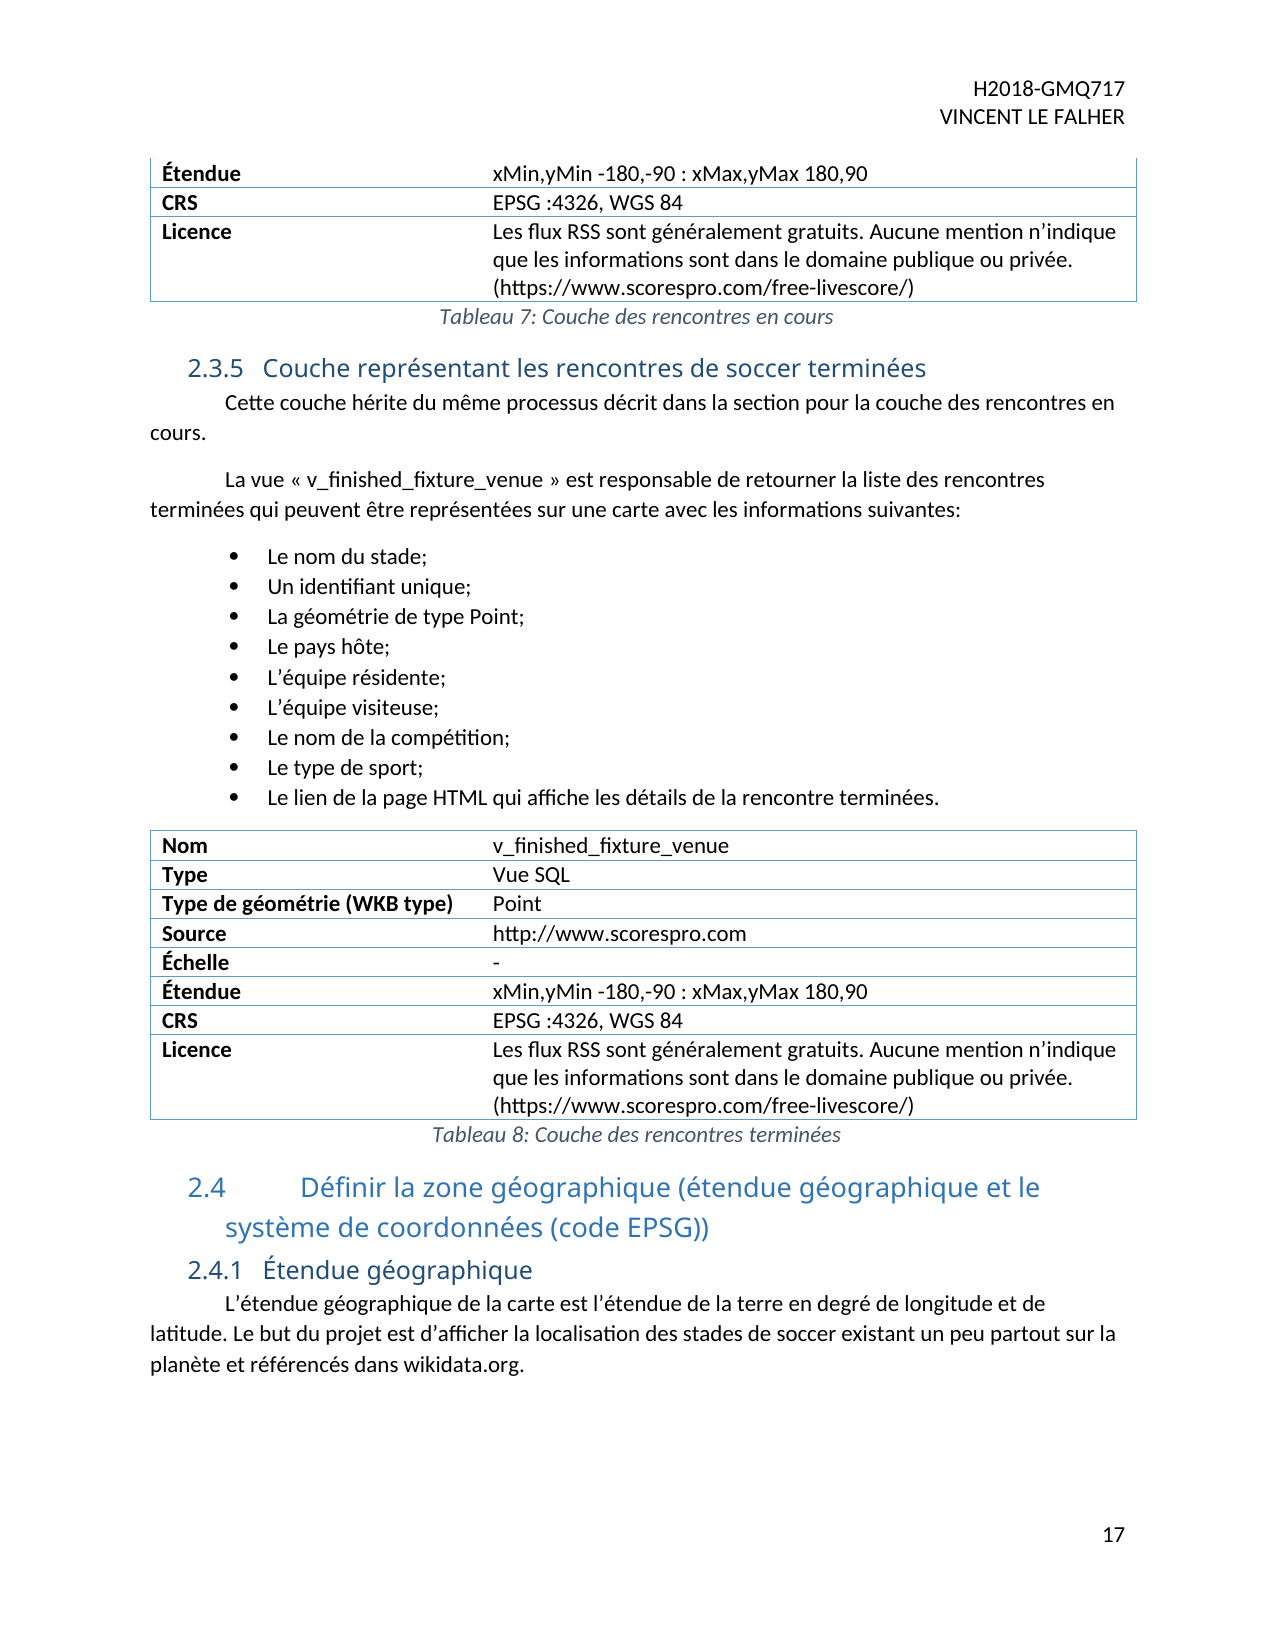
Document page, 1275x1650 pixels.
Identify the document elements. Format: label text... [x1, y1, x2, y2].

table_cell CRS [151, 188, 481, 216]
table_cell Point [481, 890, 1136, 918]
table_cell Étendue [151, 158, 481, 187]
table_cell xMin,yMin -180,-90 : xMax,yMax 180,90 [481, 977, 1136, 1005]
list La géométrie de type Point; [230, 602, 1125, 630]
table_cell Type de géométrie (WKB type) [151, 890, 481, 918]
table_cell EPSG :4326, WGS 84 [481, 1006, 1136, 1034]
table_cell Échelle [151, 948, 481, 976]
table_cell Licence [151, 217, 481, 301]
list L’équipe visiteuse; [230, 693, 1125, 721]
text Tableau 7: Couche des rencontres en cours [150, 302, 1125, 330]
list Un identifiant unique; [230, 572, 1125, 600]
text Cette couche hérite du même processus décrit dans la section pour la couche des rencontres en cours. [150, 388, 1125, 446]
list Le lien de la page HTML qui affiche les détails de la rencontre terminées. [230, 783, 1125, 812]
list L’équipe résidente; [230, 663, 1125, 691]
table_cell Licence [151, 1035, 481, 1119]
list Le nom de la compétition; [230, 723, 1125, 751]
text La vue « v_finished_fixture_venue » est responsable de retourner la liste des rencontres terminées qui peuvent être représentées sur une carte avec les informations suivantes: [150, 465, 1125, 523]
subtitle Couche représentant les rencontres de soccer terminées [187, 351, 1125, 385]
table_cell - [481, 948, 1136, 976]
table_cell Étendue [151, 977, 481, 1005]
table_cell Vue SQL [481, 861, 1136, 888]
table_cell Les flux RSS sont généralement gratuits. Aucune mention n’indique que les informations sont dans le domaine publique ou privée. (https://www.scorespro.com/free-livescore/) [481, 217, 1136, 301]
subtitle Définir la zone géographique (étendue géographique et le système de coordonnées (code EPSG)) [187, 1169, 1125, 1246]
table_cell CRS [151, 1006, 481, 1034]
text Tableau 8: Couche des rencontres terminées [150, 1120, 1125, 1148]
table_cell http://www.scorespro.com [481, 919, 1136, 947]
text L’étendue géographique de la carte est l’étendue de la terre en degré de longitude et de latitude. Le but du projet est d’afficher la localisation des stades de soccer existant un peu partout sur la planète et référencés dans wikidata.org. [150, 1289, 1125, 1378]
table_cell EPSG :4326, WGS 84 [481, 188, 1136, 216]
table_header v_finished_fixture_venue [481, 831, 1136, 859]
subtitle Étendue géographique [187, 1253, 1125, 1287]
list Le pays hôte; [230, 632, 1125, 661]
table_cell Source [151, 919, 481, 947]
table_cell Les flux RSS sont généralement gratuits. Aucune mention n’indique que les informations sont dans le domaine publique ou privée. (https://www.scorespro.com/free-livescore/) [481, 1035, 1136, 1119]
table_cell Type [151, 861, 481, 888]
table_header Nom [151, 831, 481, 859]
list Le nom du stade; [230, 542, 1125, 570]
table_cell xMin,yMin -180,-90 : xMax,yMax 180,90 [481, 158, 1136, 187]
list Le type de sport; [230, 753, 1125, 781]
